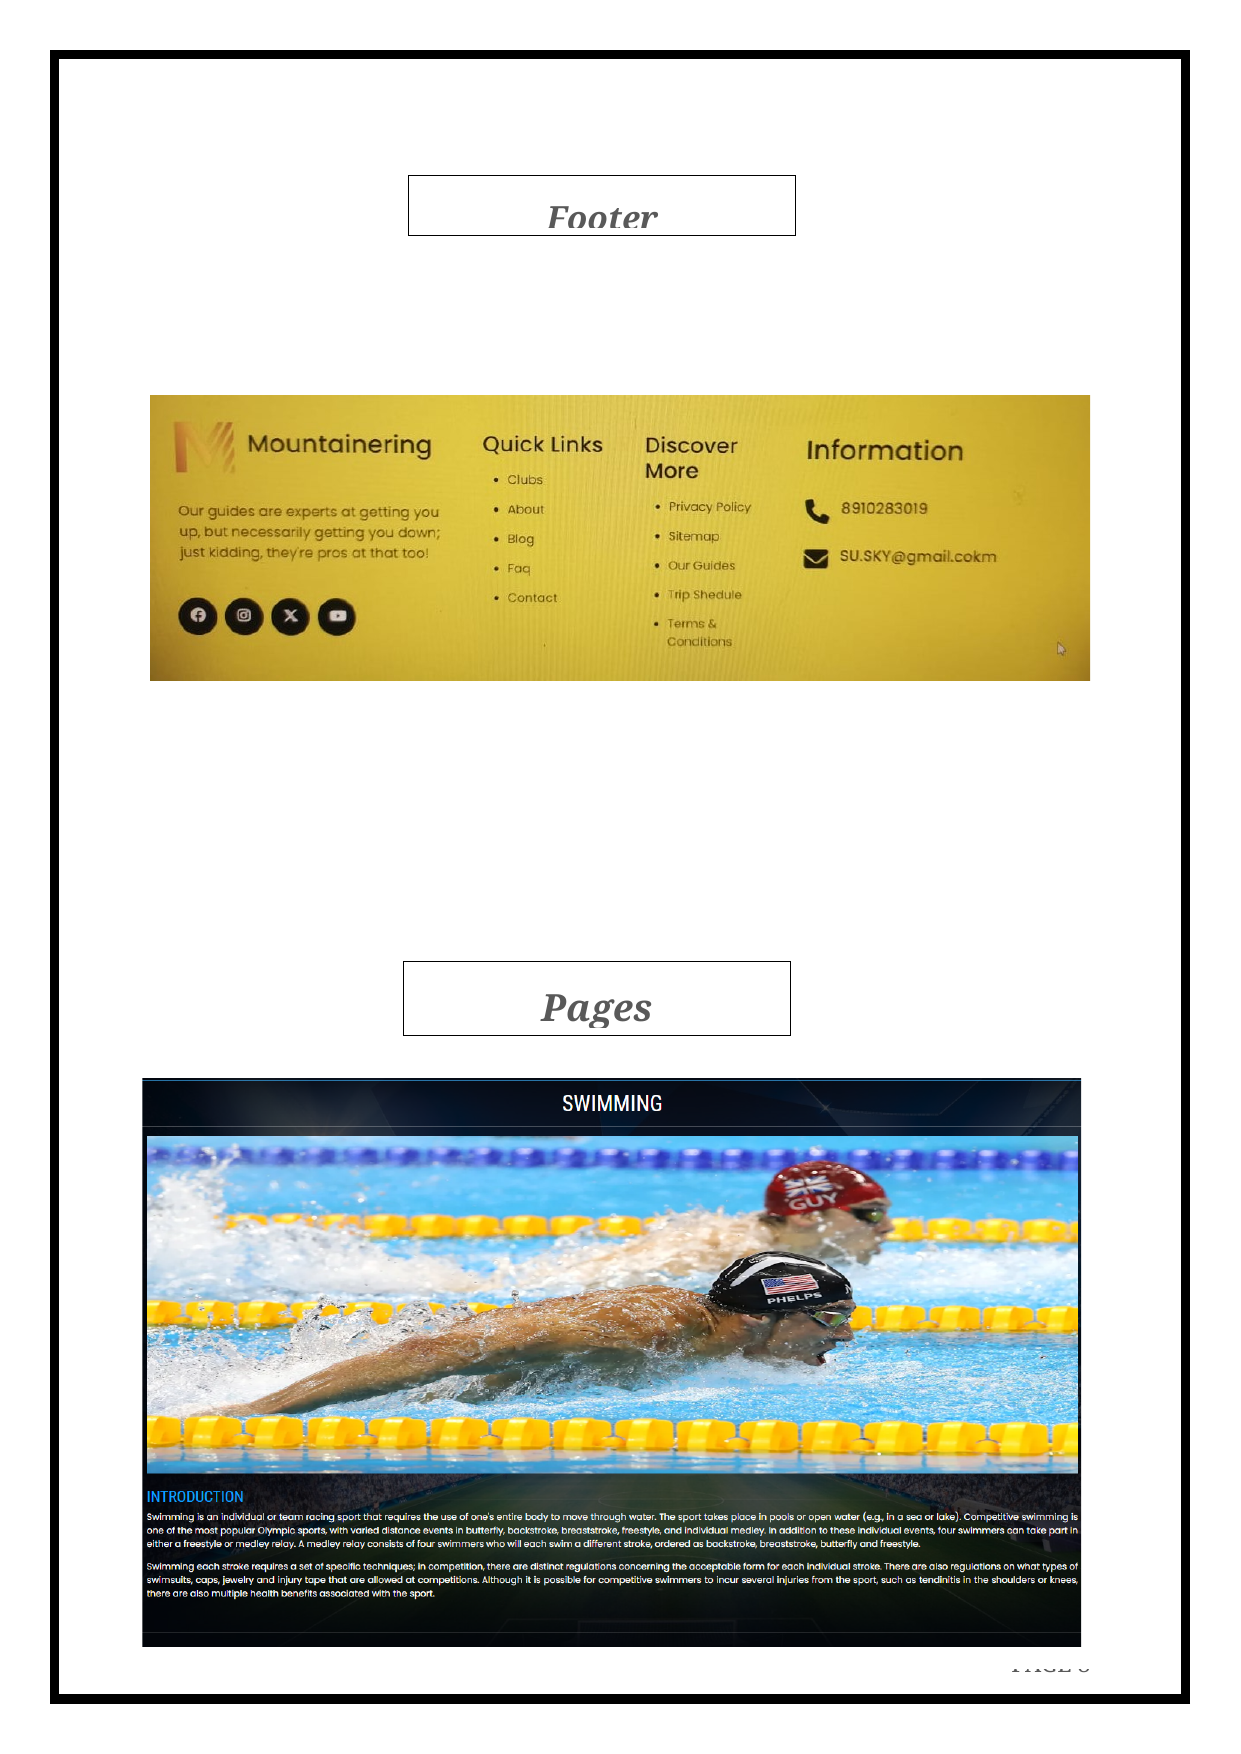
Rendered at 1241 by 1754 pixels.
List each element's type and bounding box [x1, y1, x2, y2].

picture [150, 395, 1091, 681]
picture [142, 1078, 1082, 1647]
